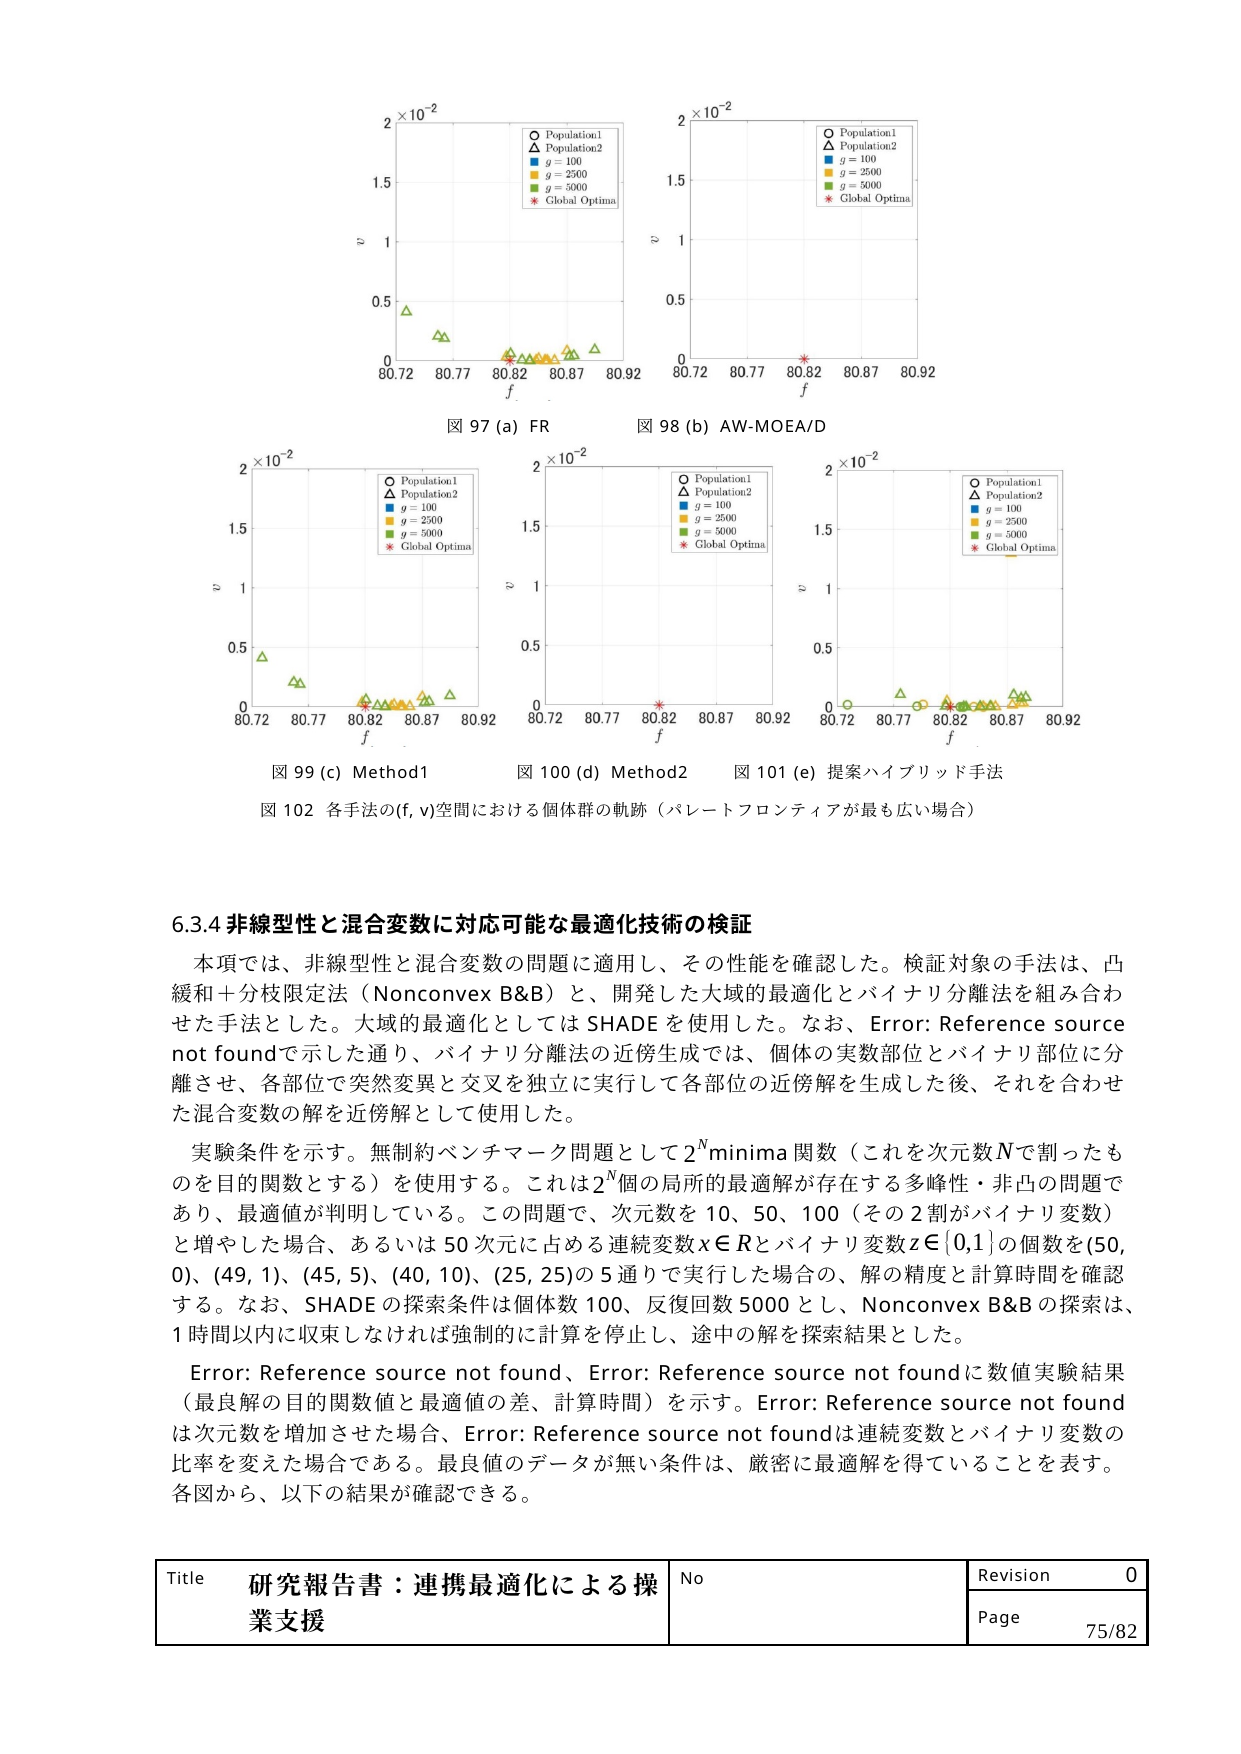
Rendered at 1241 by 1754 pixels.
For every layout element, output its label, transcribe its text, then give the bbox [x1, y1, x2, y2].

picture [356, 100, 941, 401]
subtitle 非線型性と混合変数に対応可能な最適化技術の検証 [171, 907, 1126, 939]
picture [212, 446, 1085, 747]
text 図 2.21 各手法の(f, v)空間における個体群の軌跡（パレートフロンティアが最も広い場合） [171, 784, 1038, 821]
text 図 2.21 (a) FR 図 2.21 (b) AW-MOEA/D [171, 400, 1038, 438]
text 図 2.21 (c) Method1 図 2.21 (d) Method2 図 2.21 (e) 提案ハイブリッド手法 [171, 746, 1038, 784]
text 実験条件を示す。無制約ベンチマーク問題としてminima関数（これを次元数で割ったものを目的関数とする）を使用する。これは個の局所的最適解が存在する多峰性・非凸の問題であり、最適値が判明している。この問題で、次元数を10、50、100（その2割がバイナリ変数）と増やした場合、あるいは50次元に占める連続変数とバイナリ変数の個数を(50, 0)、(49, 1)、(45, 5)、(40, 10)、(25, 25)の5通りで実行した場合の、解の精度と計算時間を確認する。なお、SHADEの探索条件は個体数100、反復回数5000とし、Nonconvex B&Bの探索は、1時間以内に収束しなければ強制的に計算を停止し、途中の解を探索結果とした。 [171, 1136, 1126, 1348]
